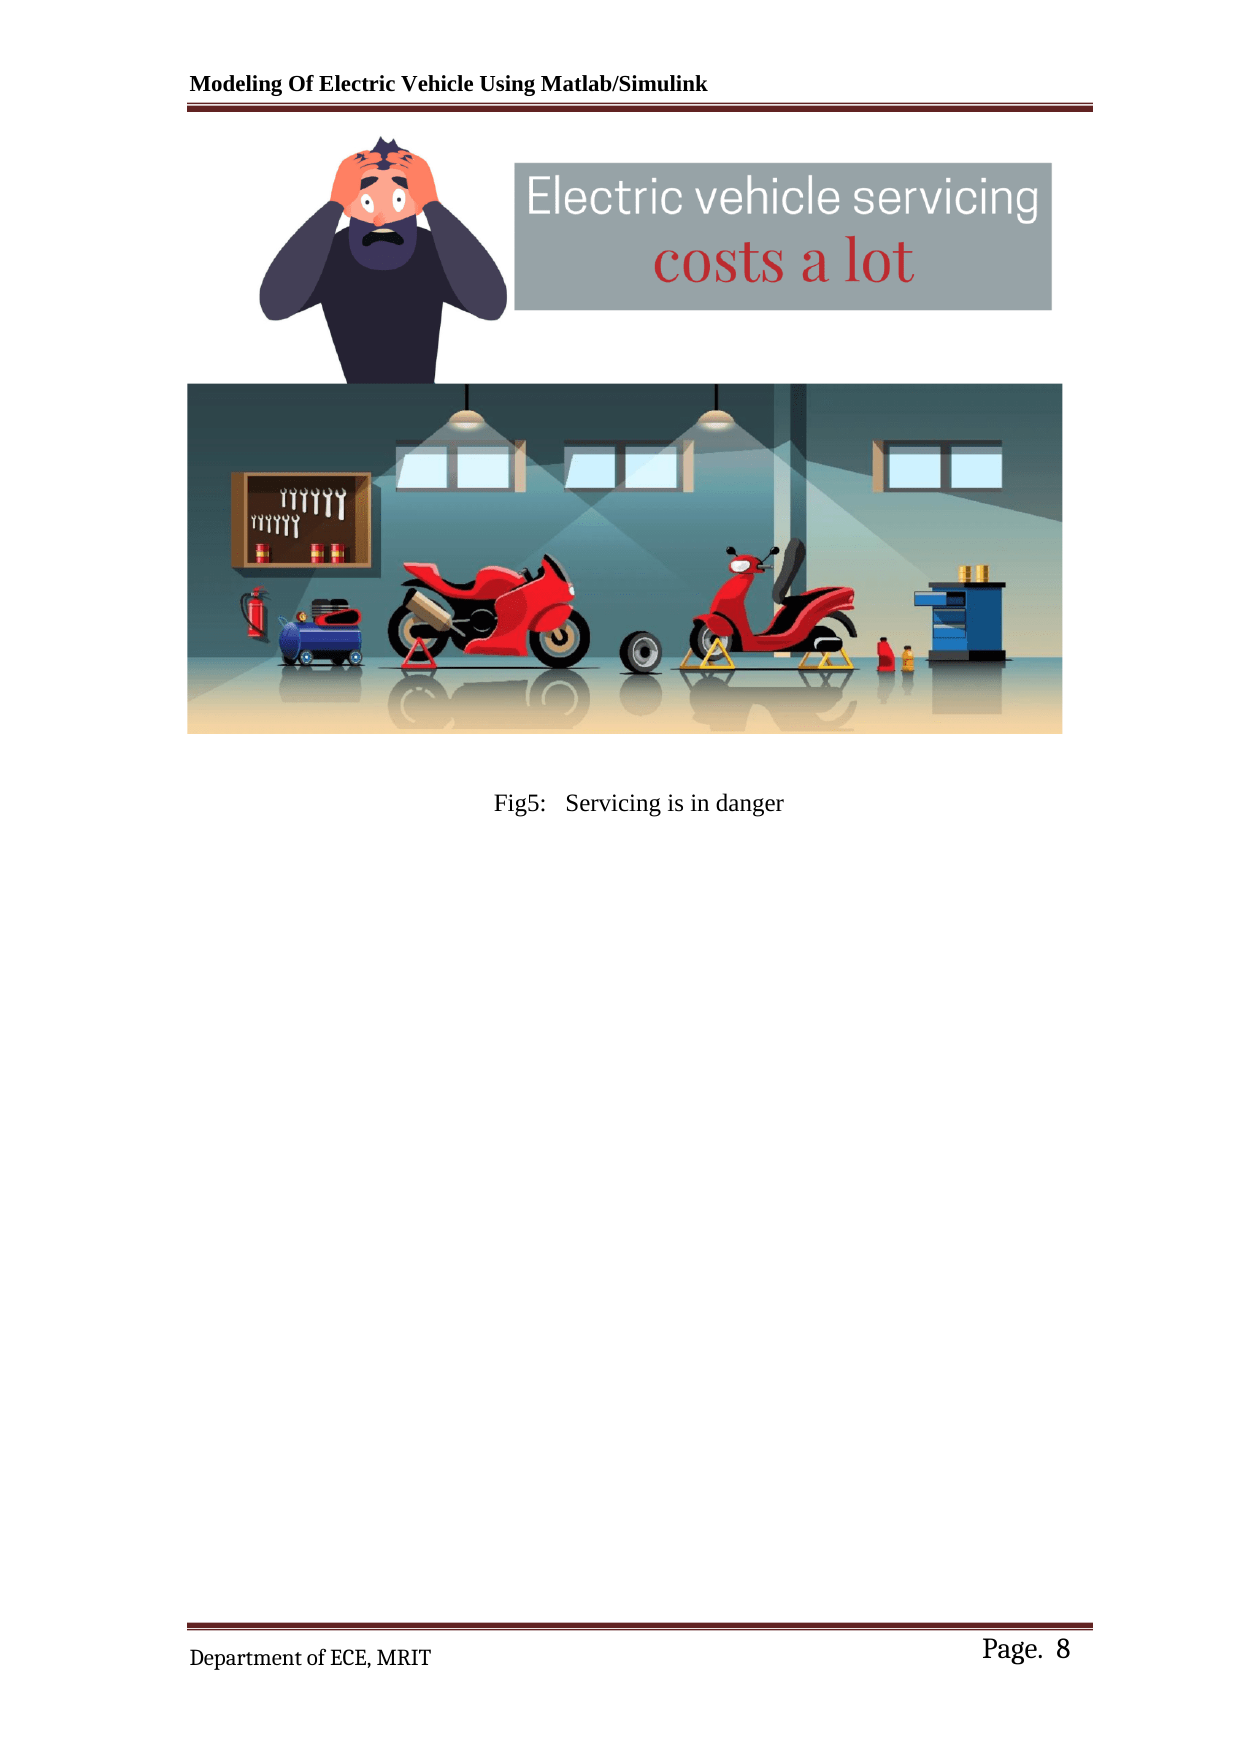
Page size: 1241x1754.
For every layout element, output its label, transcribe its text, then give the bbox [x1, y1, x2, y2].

picture [187, 112, 1063, 734]
text Fig5: Servicing is in danger [187, 788, 1090, 817]
